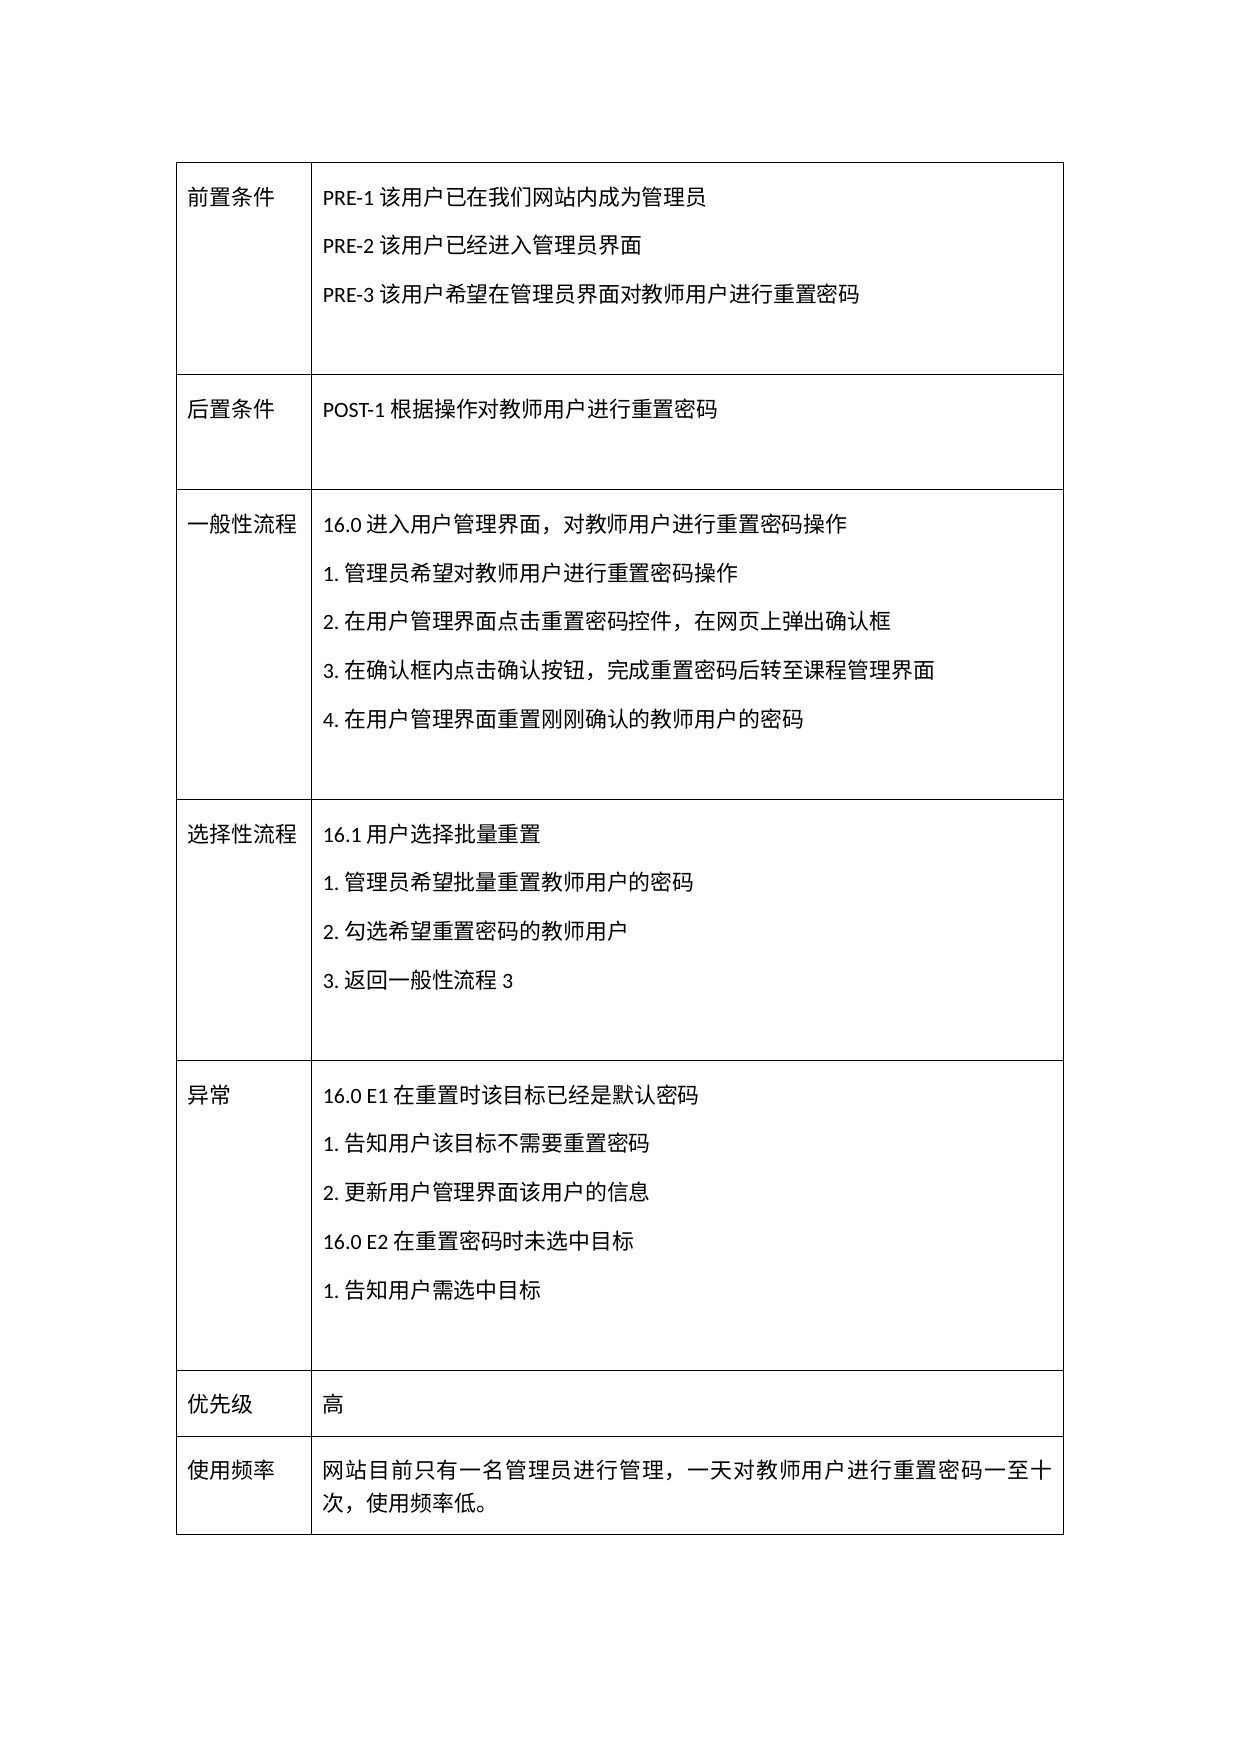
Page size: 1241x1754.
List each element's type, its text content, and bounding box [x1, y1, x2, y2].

table_cell 前置条件 [177, 163, 311, 374]
table_cell POST-1 根据操作对教师用户进行重置密码 [312, 375, 1063, 489]
table_cell 使用频率 [177, 1437, 311, 1534]
table_cell 后置条件 [177, 375, 311, 489]
table_cell 网站目前只有一名管理员进行管理，一天对教师用户进行重置密码一至十次，使用频率低。 [312, 1437, 1063, 1534]
table_cell 一般性流程 [177, 490, 311, 799]
table_cell 16.0进入用户管理界面，对教师用户进行重置密码操作 管理员希望对教师用户进行重置密码操作 在用户管理界面点击重置密码控件，在网页上弹出确认框 在确认框内点击确认按钮，完成重置密码后转至课程管理界面 在用户管理界面重置刚刚确认的教师用户的密码 [312, 490, 1063, 799]
table_cell PRE-1 该用户已在我们网站内成为管理员 PRE-2 该用户已经进入管理员界面 PRE-3 该用户希望在管理员界面对教师用户进行重置密码 [312, 163, 1063, 374]
table_cell 16.1 用户选择批量重置 1. 管理员希望批量重置教师用户的密码 2. 勾选希望重置密码的教师用户 3. 返回一般性流程3 [312, 800, 1063, 1060]
table_cell 16.0 E1 在重置时该目标已经是默认密码 1. 告知用户该目标不需要重置密码 2. 更新用户管理界面该用户的信息 16.0 E2 在重置密码时未选中目标 1. 告知用户需选中目标 [312, 1061, 1063, 1370]
table_cell 选择性流程 [177, 800, 311, 1060]
table_cell 优先级 [177, 1371, 311, 1436]
table_cell 高 [312, 1371, 1063, 1436]
table_cell 异常 [177, 1061, 311, 1370]
